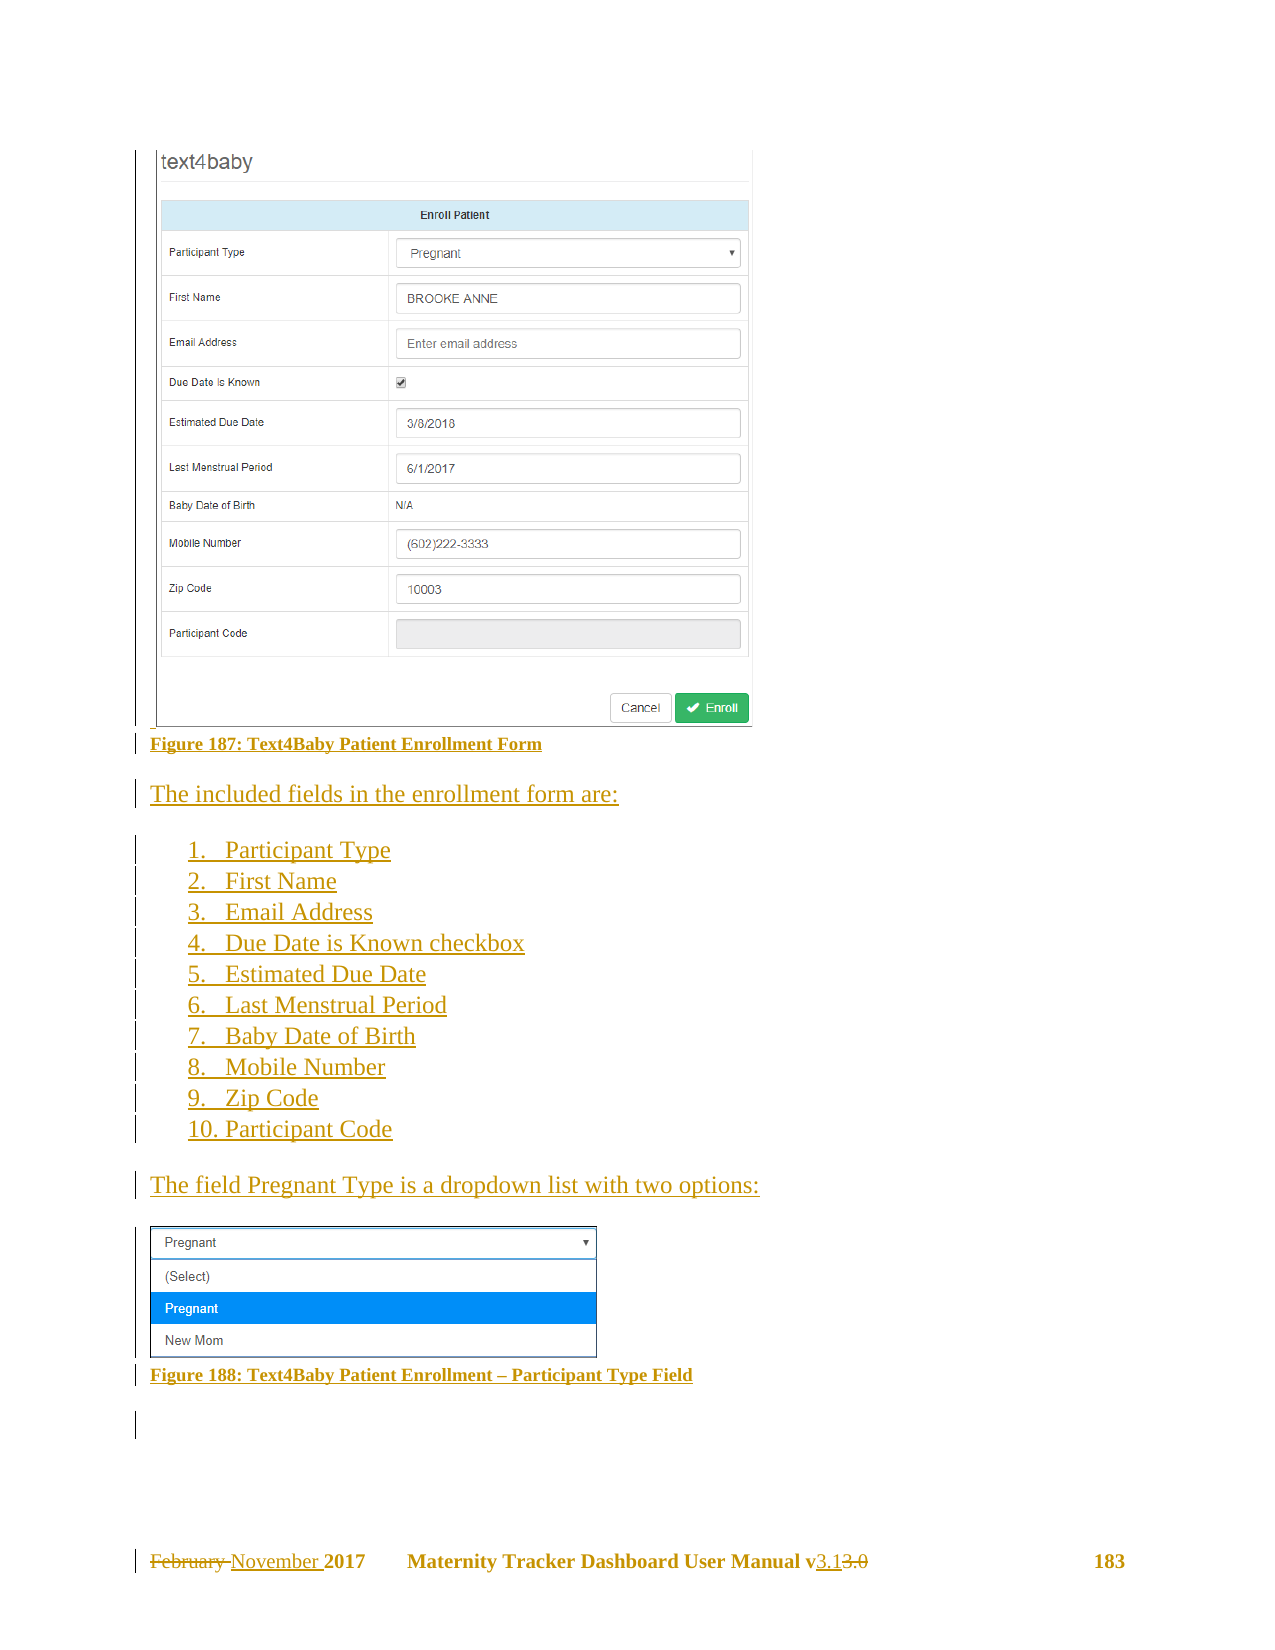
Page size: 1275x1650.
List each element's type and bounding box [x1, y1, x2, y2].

picture [150, 1226, 597, 1358]
picture [156, 150, 753, 727]
